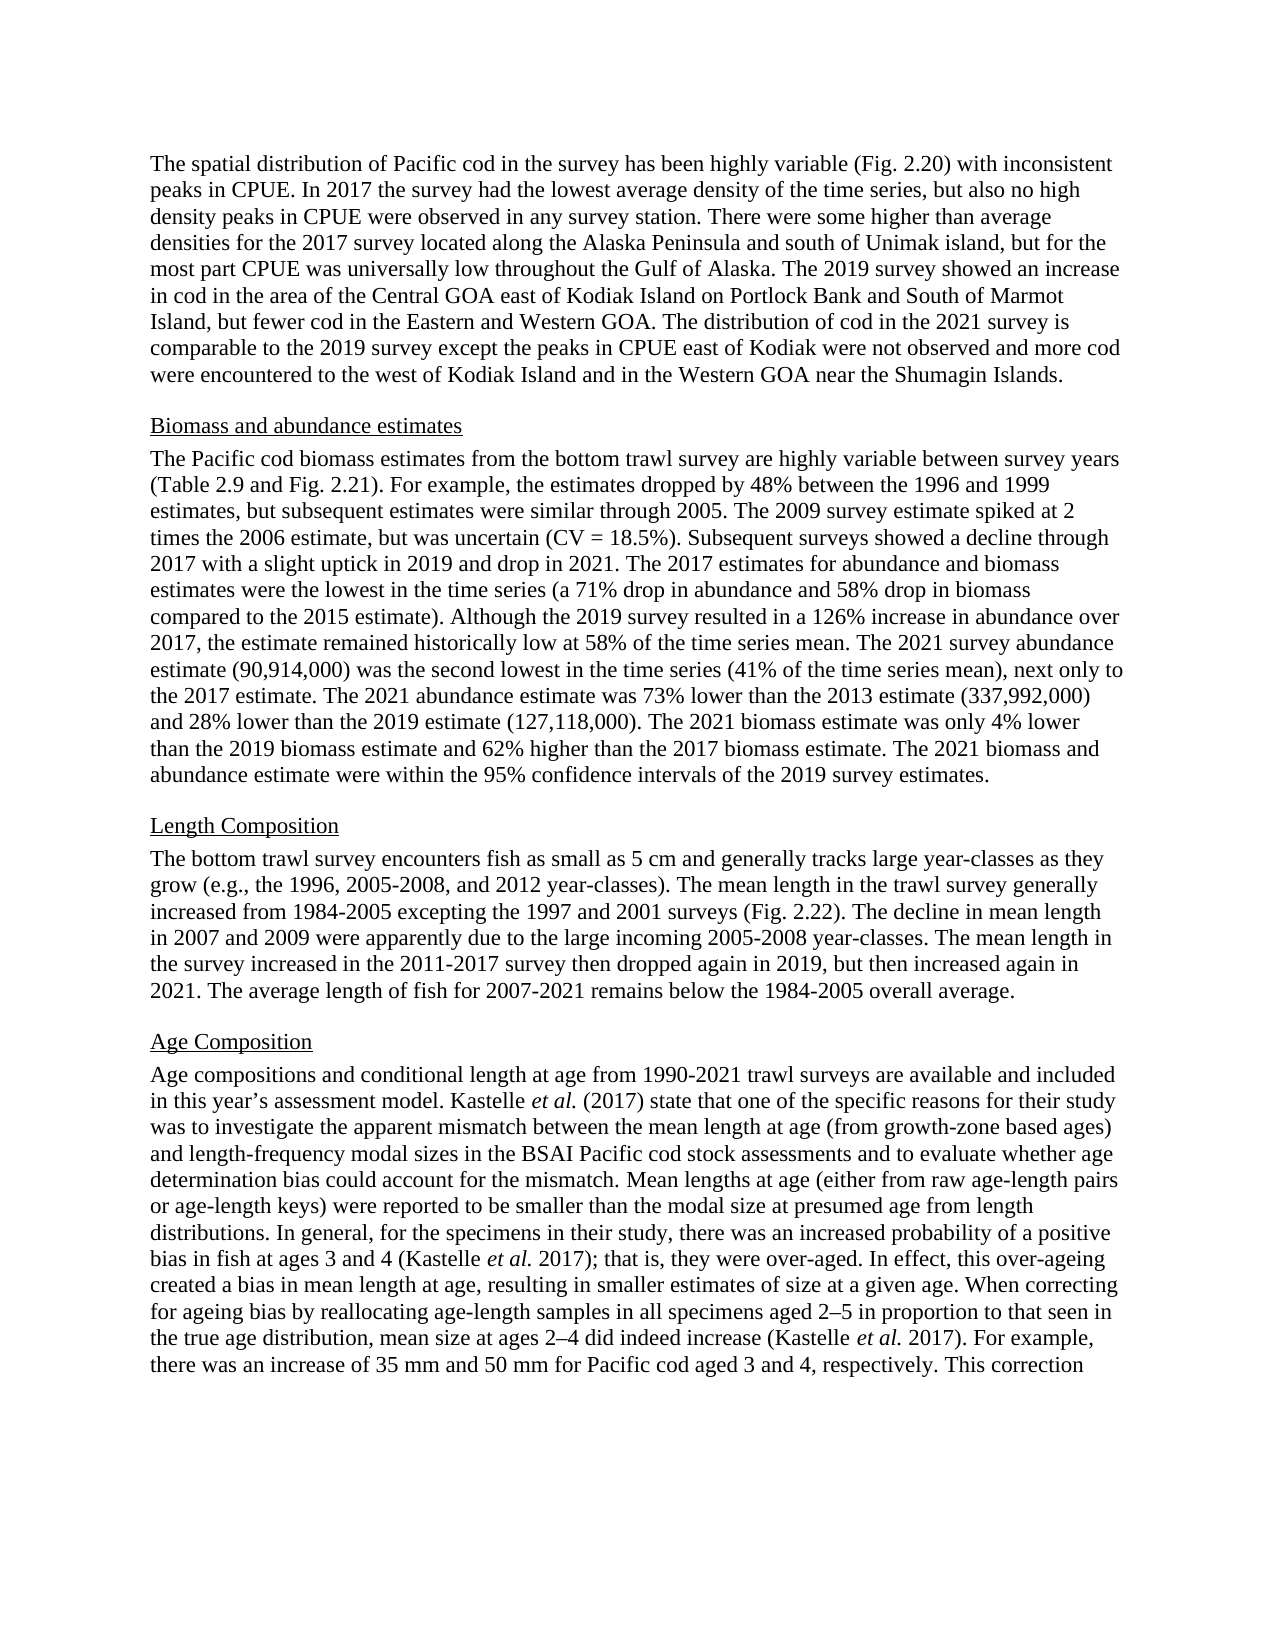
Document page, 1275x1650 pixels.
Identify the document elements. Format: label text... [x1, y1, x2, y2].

text The Pacific cod biomass estimates from the bottom trawl survey are highly variable between survey years (Table 2.9 and Fig. 2.21). For example, the estimates dropped by 48% between the 1996 and 1999 estimates, but subsequent estimates were similar through 2005. The 2009 survey estimate spiked at 2 times the 2006 estimate, but was uncertain (CV = 18.5%). Subsequent surveys showed a decline through 2017 with a slight uptick in 2019 and drop in 2021. The 2017 estimates for abundance and biomass estimates were the lowest in the time series (a 71% drop in abundance and 58% drop in biomass compared to the 2015 estimate). Although the 2019 survey resulted in a 126% increase in abundance over 2017, the estimate remained historically low at 58% of the time series mean. The 2021 survey abundance estimate (90,914,000) was the second lowest in the time series (41% of the time series mean), next only to the 2017 estimate. The 2021 abundance estimate was 73% lower than the 2013 estimate (337,992,000) and 28% lower than the 2019 estimate (127,118,000). The 2021 biomass estimate was only 4% lower than the 2019 biomass estimate and 62% higher than the 2017 biomass estimate. The 2021 biomass and abundance estimate were within the 95% confidence intervals of the 2019 survey estimates. [150, 445, 1125, 787]
subtitle Age Composition [150, 1028, 1125, 1054]
subtitle Biomass and abundance estimates [150, 412, 1125, 438]
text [150, 1061, 1125, 1377]
subtitle Length Composition [150, 812, 1125, 839]
text The bottom trawl survey encounters fish as small as 5 cm and generally tracks large year-classes as they grow (e.g., the 1996, 2005-2008, and 2012 year-classes). The mean length in the trawl survey generally increased from 1984-2005 excepting the 1997 and 2001 surveys (Fig. 2.22). The decline in mean length in 2007 and 2009 were apparently due to the large incoming 2005-2008 year-classes. The mean length in the survey increased in the 2011-2017 survey then dropped again in 2019, but then increased again in 2021. The average length of fish for 2007-2021 remains below the 1984-2005 overall average. [150, 845, 1125, 1003]
text The spatial distribution of Pacific cod in the survey has been highly variable (Fig. 2.20) with inconsistent peaks in CPUE. In 2017 the survey had the lowest average density of the time series, but also no high density peaks in CPUE were observed in any survey station. There were some higher than average densities for the 2017 survey located along the Alaska Peninsula and south of Unimak island, but for the most part CPUE was universally low throughout the Gulf of Alaska. The 2019 survey showed an increase in cod in the area of the Central GOA east of Kodiak Island on Portlock Bank and South of Marmot Island, but fewer cod in the Eastern and Western GOA. The distribution of cod in the 2021 survey is comparable to the 2019 survey except the peaks in CPUE east of Kodiak were not observed and more cod were encountered to the west of Kodiak Island and in the Western GOA near the Shumagin Islands. [150, 150, 1125, 387]
